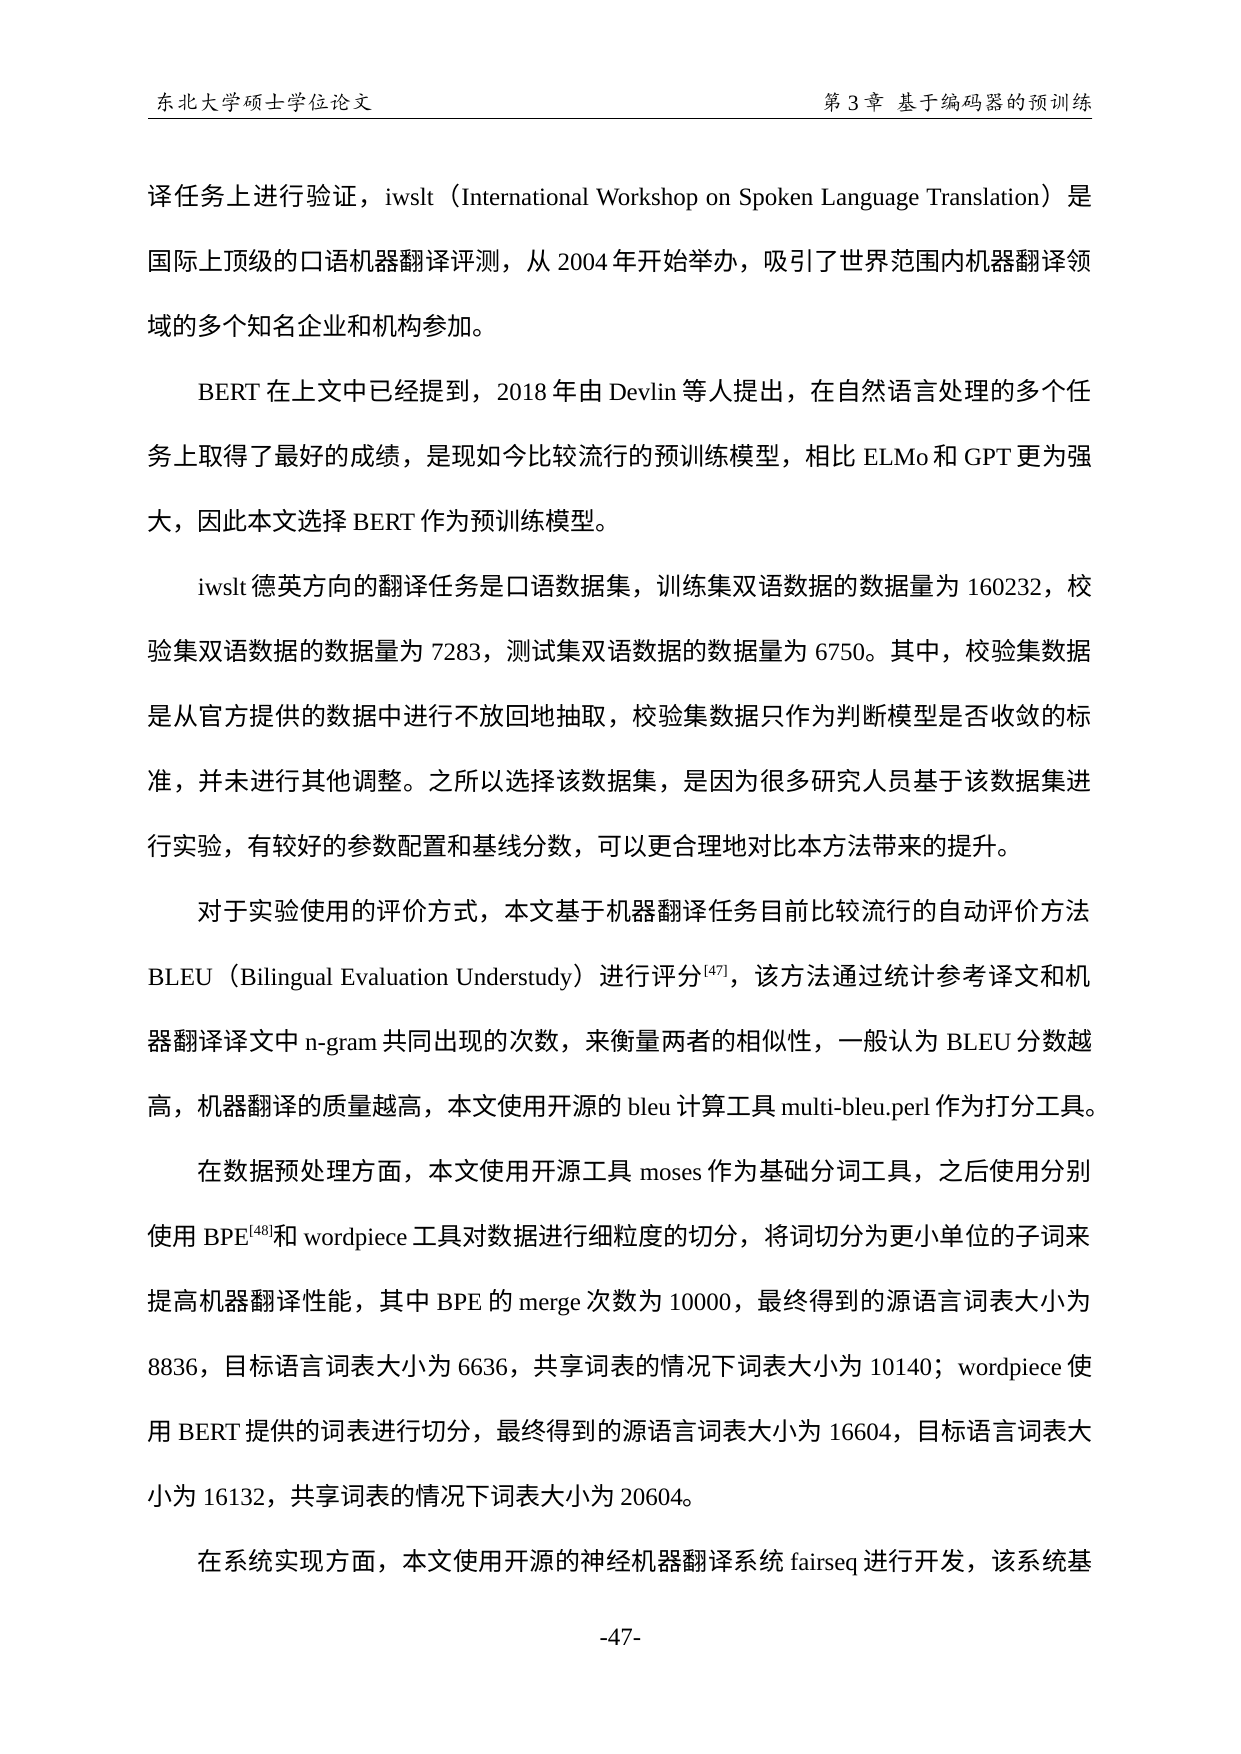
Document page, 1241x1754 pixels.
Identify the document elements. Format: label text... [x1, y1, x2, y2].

text 对于实验使用的评价方式，本文基于机器翻译任务目前比较流行的自动评价方法BLEU（Bilingual Evaluation Understudy）进行评分[47]，该方法通过统计参考译文和机器翻译译文中n-gram共同出现的次数，来衡量两者的相似性，一般认为BLEU分数越高，机器翻译的质量越高，本文使用开源的bleu计算工具multi-bleu.perl作为打分工具。 [148, 877, 1092, 1137]
text BERT在上文中已经提到，2018年由Devlin等人提出，在自然语言处理的多个任务上取得了最好的成绩，是现如今比较流行的预训练模型，相比ELMo和GPT更为强大，因此本文选择BERT作为预训练模型。 [148, 357, 1092, 552]
text iwslt德英方向的翻译任务是口语数据集，训练集双语数据的数据量为160232，校验集双语数据的数据量为7283，测试集双语数据的数据量为6750。其中，校验集数据是从官方提供的数据中进行不放回地抽取，校验集数据只作为判断模型是否收敛的标准，并未进行其他调整。之所以选择该数据集，是因为很多研究人员基于该数据集进行实验，有较好的参数配置和基线分数，可以更合理地对比本方法带来的提升。 [148, 552, 1092, 877]
text 在数据预处理方面，本文使用开源工具moses作为基础分词工具，之后使用分别使用BPE[48]和wordpiece工具对数据进行细粒度的切分，将词切分为更小单位的子词来提高机器翻译性能，其中BPE的merge次数为10000，最终得到的源语言词表大小为8836，目标语言词表大小为6636，共享词表的情况下词表大小为10140；wordpiece使用BERT提供的词表进行切分，最终得到的源语言词表大小为16604，目标语言词表大小为16132，共享词表的情况下词表大小为20604。 [148, 1137, 1092, 1527]
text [148, 1527, 1092, 1592]
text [148, 162, 1092, 357]
